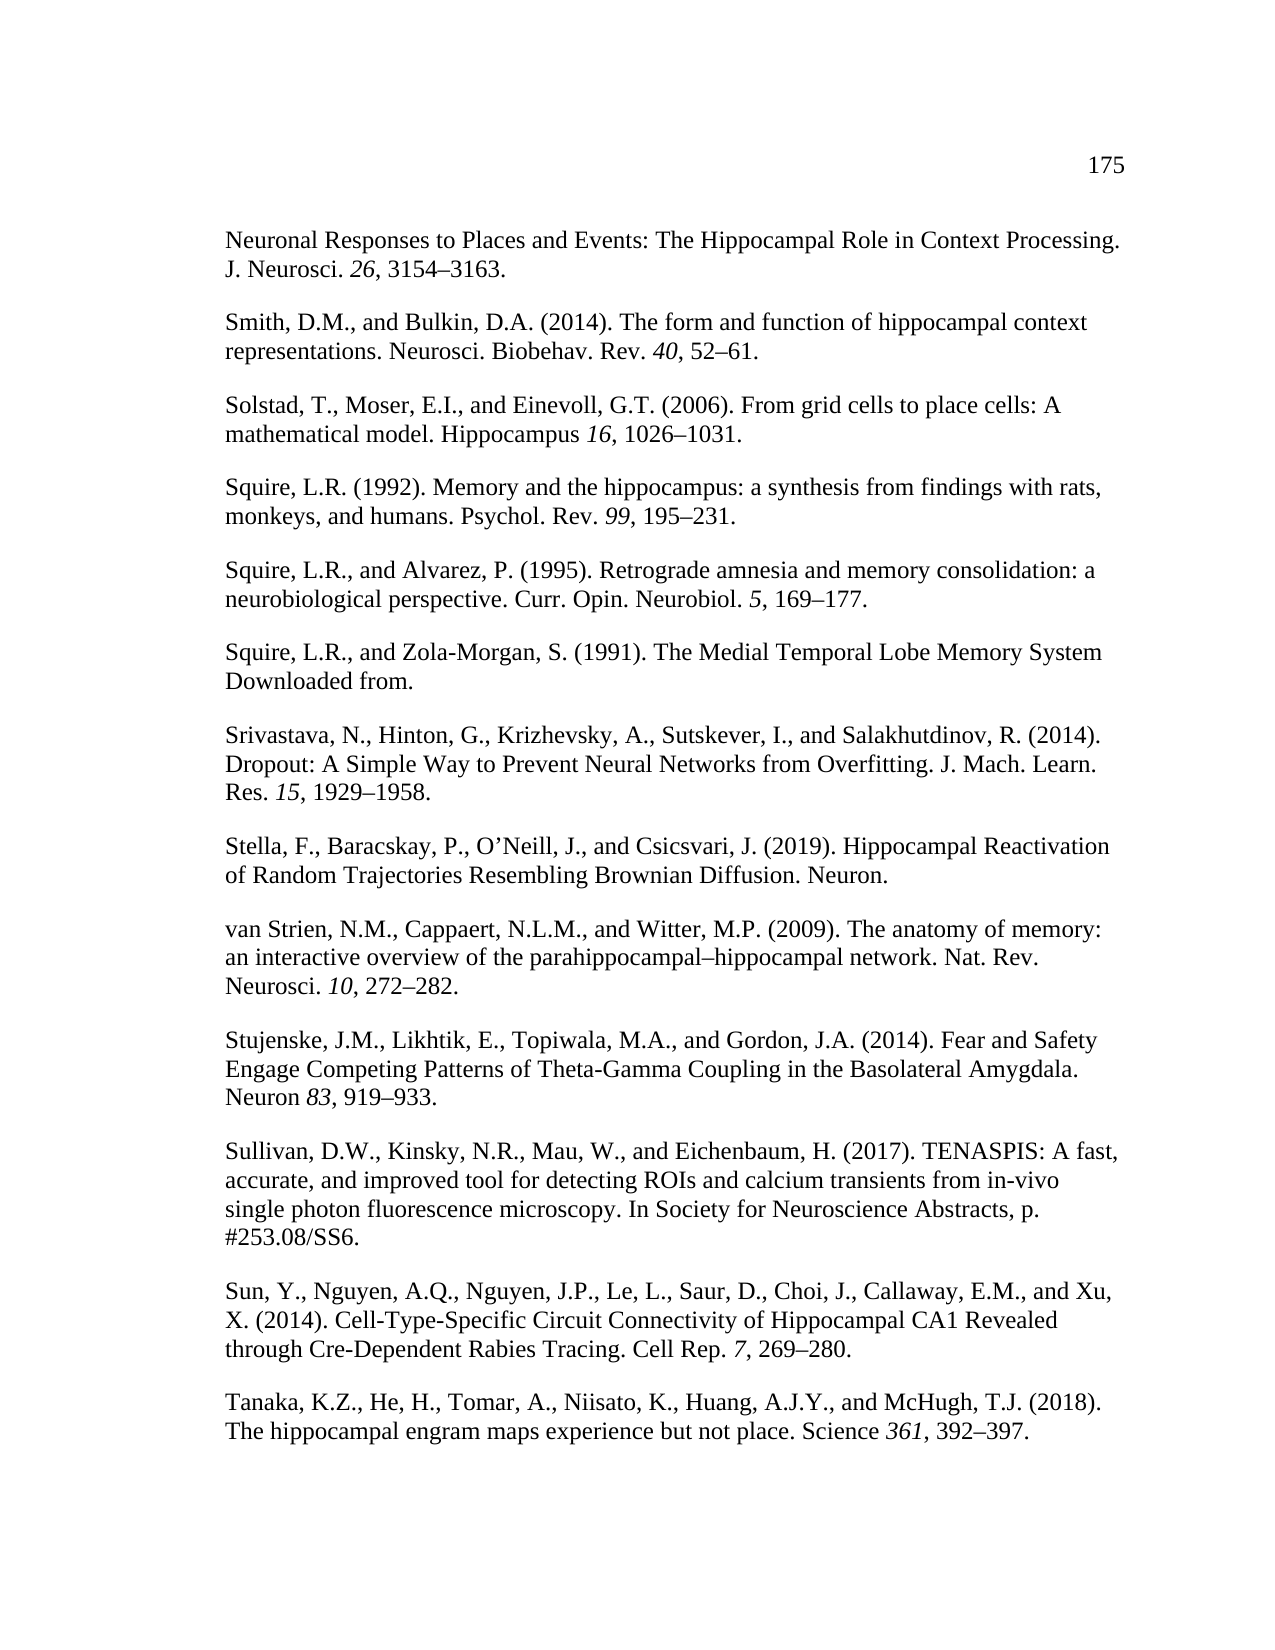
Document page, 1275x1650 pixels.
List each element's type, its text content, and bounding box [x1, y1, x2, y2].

text van Strien, N.M., Cappaert, N.L.M., and Witter, M.P. (2009). The anatomy of memory: an interactive overview of the parahippocampal–hippocampal network. Nat. Rev. Neurosci. 10, 272–282. [225, 914, 1125, 1000]
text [225, 225, 1125, 282]
text Squire, L.R. (1992). Memory and the hippocampus: a synthesis from findings with rats, monkeys, and humans. Psychol. Rev. 99, 195–231. [225, 472, 1125, 530]
text Stella, F., Baracskay, P., O’Neill, J., and Csicsvari, J. (2019). Hippocampal Reactivation of Random Trajectories Resembling Brownian Diffusion. Neuron. [225, 831, 1125, 889]
text Srivastava, N., Hinton, G., Krizhevsky, A., Sutskever, I., and Salakhutdinov, R. (2014). Dropout: A Simple Way to Prevent Neural Networks from Overfitting. J. Mach. Learn. Res. 15, 1929–1958. [225, 720, 1125, 806]
text Squire, L.R., and Alvarez, P. (1995). Retrograde amnesia and memory consolidation: a neurobiological perspective. Curr. Opin. Neurobiol. 5, 169–177. [225, 555, 1125, 612]
text Tanaka, K.Z., He, H., Tomar, A., Niisato, K., Huang, A.J.Y., and McHugh, T.J. (2018). The hippocampal engram maps experience but not place. Science 361, 392–397. [225, 1387, 1125, 1445]
text Stujenske, J.M., Likhtik, E., Topiwala, M.A., and Gordon, J.A. (2014). Fear and Safety Engage Competing Patterns of Theta-Gamma Coupling in the Basolateral Amygdala. Neuron 83, 919–933. [225, 1025, 1125, 1111]
text Sun, Y., Nguyen, A.Q., Nguyen, J.P., Le, L., Saur, D., Choi, J., Callaway, E.M., and Xu, X. (2014). Cell-Type-Specific Circuit Connectivity of Hippocampal CA1 Revealed through Cre-Dependent Rabies Tracing. Cell Rep. 7, 269–280. [225, 1276, 1125, 1362]
text Solstad, T., Moser, E.I., and Einevoll, G.T. (2006). From grid cells to place cells: A mathematical model. Hippocampus 16, 1026–1031. [225, 390, 1125, 447]
text Sullivan, D.W., Kinsky, N.R., Mau, W., and Eichenbaum, H. (2017). TENASPIS: A fast, accurate, and improved tool for detecting ROIs and calcium transients from in-vivo single photon fluorescence microscopy. In Society for Neuroscience Abstracts, p. #253.08/SS6. [225, 1136, 1125, 1251]
text Squire, L.R., and Zola-Morgan, S. (1991). The Medial Temporal Lobe Memory System Downloaded from. [225, 637, 1125, 695]
text Smith, D.M., and Bulkin, D.A. (2014). The form and function of hippocampal context representations. Neurosci. Biobehav. Rev. 40, 52–61. [225, 307, 1125, 365]
